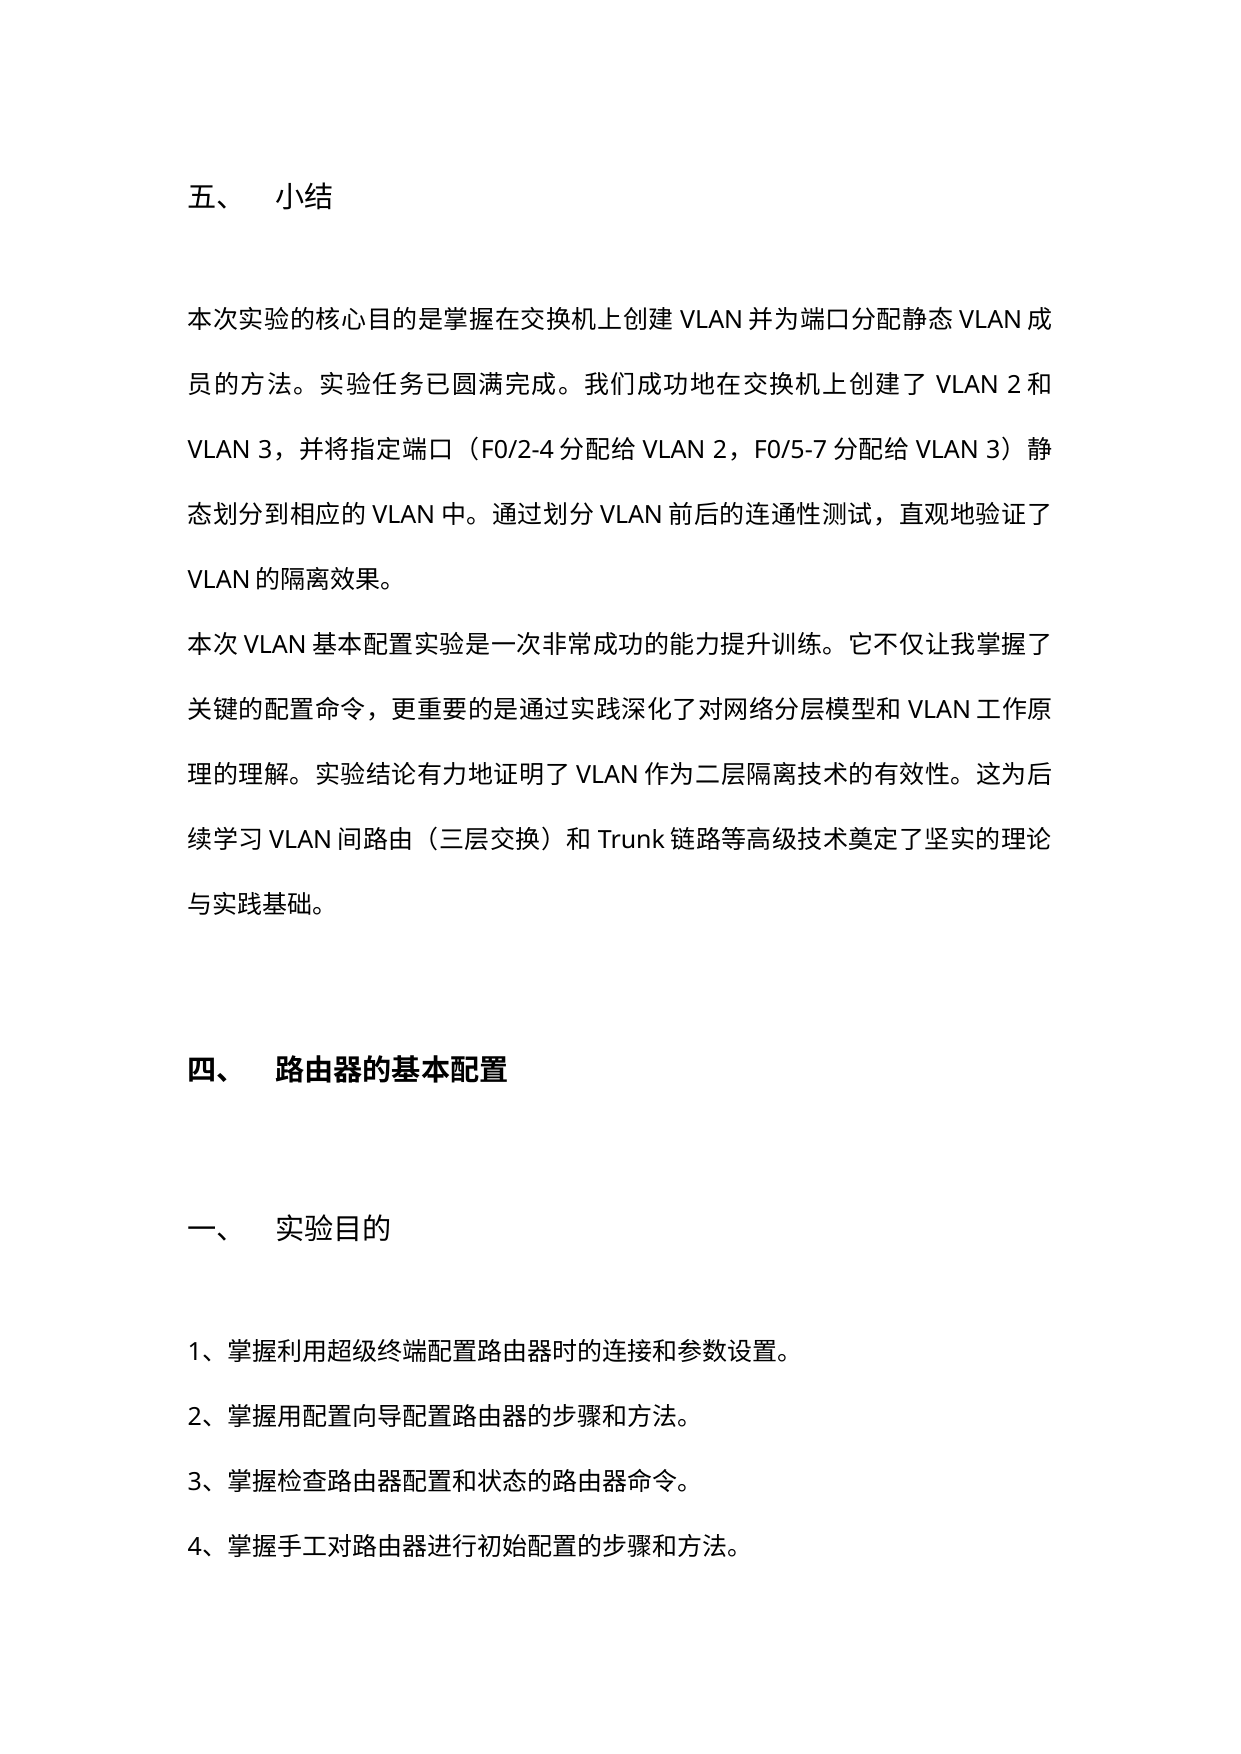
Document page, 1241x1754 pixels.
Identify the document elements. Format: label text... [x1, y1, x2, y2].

subtitle 实验目的 [187, 1194, 1053, 1259]
text 1、掌握利用超级终端配置路由器时的连接和参数设置。 [187, 1317, 1053, 1382]
text 本次VLAN基本配置实验是一次非常成功的能力提升训练。它不仅让我掌握了关键的配置命令，更重要的是通过实践深化了对网络分层模型和VLAN工作原理的理解。实验结论有力地证明了VLAN作为二层隔离技术的有效性。这为后续学习VLAN间路由（三层交换）和Trunk链路等高级技术奠定了坚实的理论与实践基础。 [187, 610, 1053, 935]
text 2、掌握用配置向导配置路由器的步骤和方法。 [187, 1382, 1053, 1447]
text 3、掌握检查路由器配置和状态的路由器命令。 [187, 1447, 1053, 1512]
subtitle 小结 [187, 162, 1053, 227]
text 本次实验的核心目的是掌握在交换机上创建VLAN并为端口分配静态VLAN成员的方法。实验任务已圆满完成。我们成功地在交换机上创建了VLAN 2和VLAN 3，并将指定端口（F0/2-4分配给VLAN 2，F0/5-7分配给VLAN 3）静态划分到相应的VLAN中。通过划分VLAN前后的连通性测试，直观地验证了VLAN的隔离效果。 [187, 285, 1053, 610]
text 4、掌握手工对路由器进行初始配置的步骤和方法。 [187, 1512, 1053, 1577]
subtitle 路由器的基本配置 [187, 1035, 1053, 1100]
